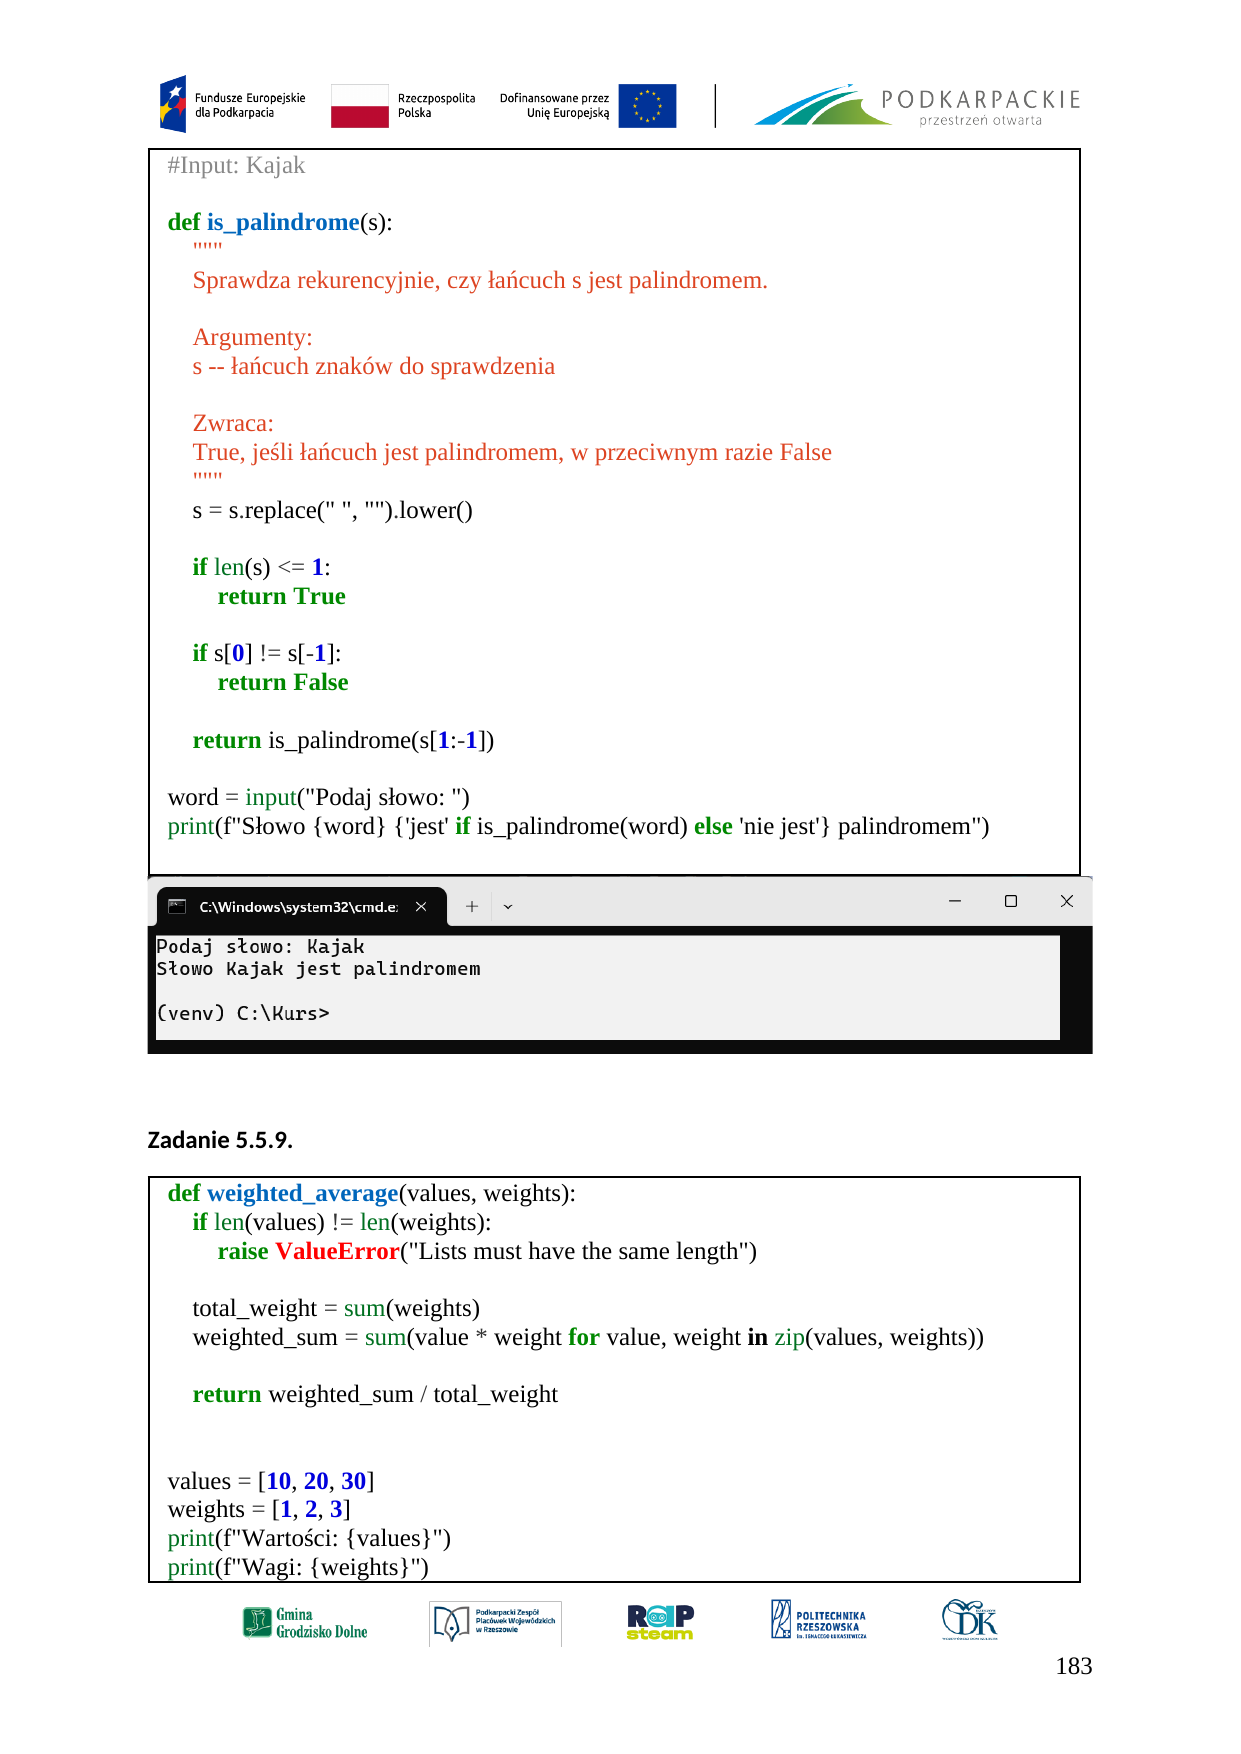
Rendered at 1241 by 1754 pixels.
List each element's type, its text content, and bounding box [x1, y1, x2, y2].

text Zadanie 5.5.9. [148, 1124, 1092, 1155]
picture [147, 60, 1093, 148]
table_header [150, 1178, 1079, 1581]
picture [242, 1585, 998, 1652]
table_header [150, 150, 1079, 874]
picture [147, 876, 1093, 1054]
